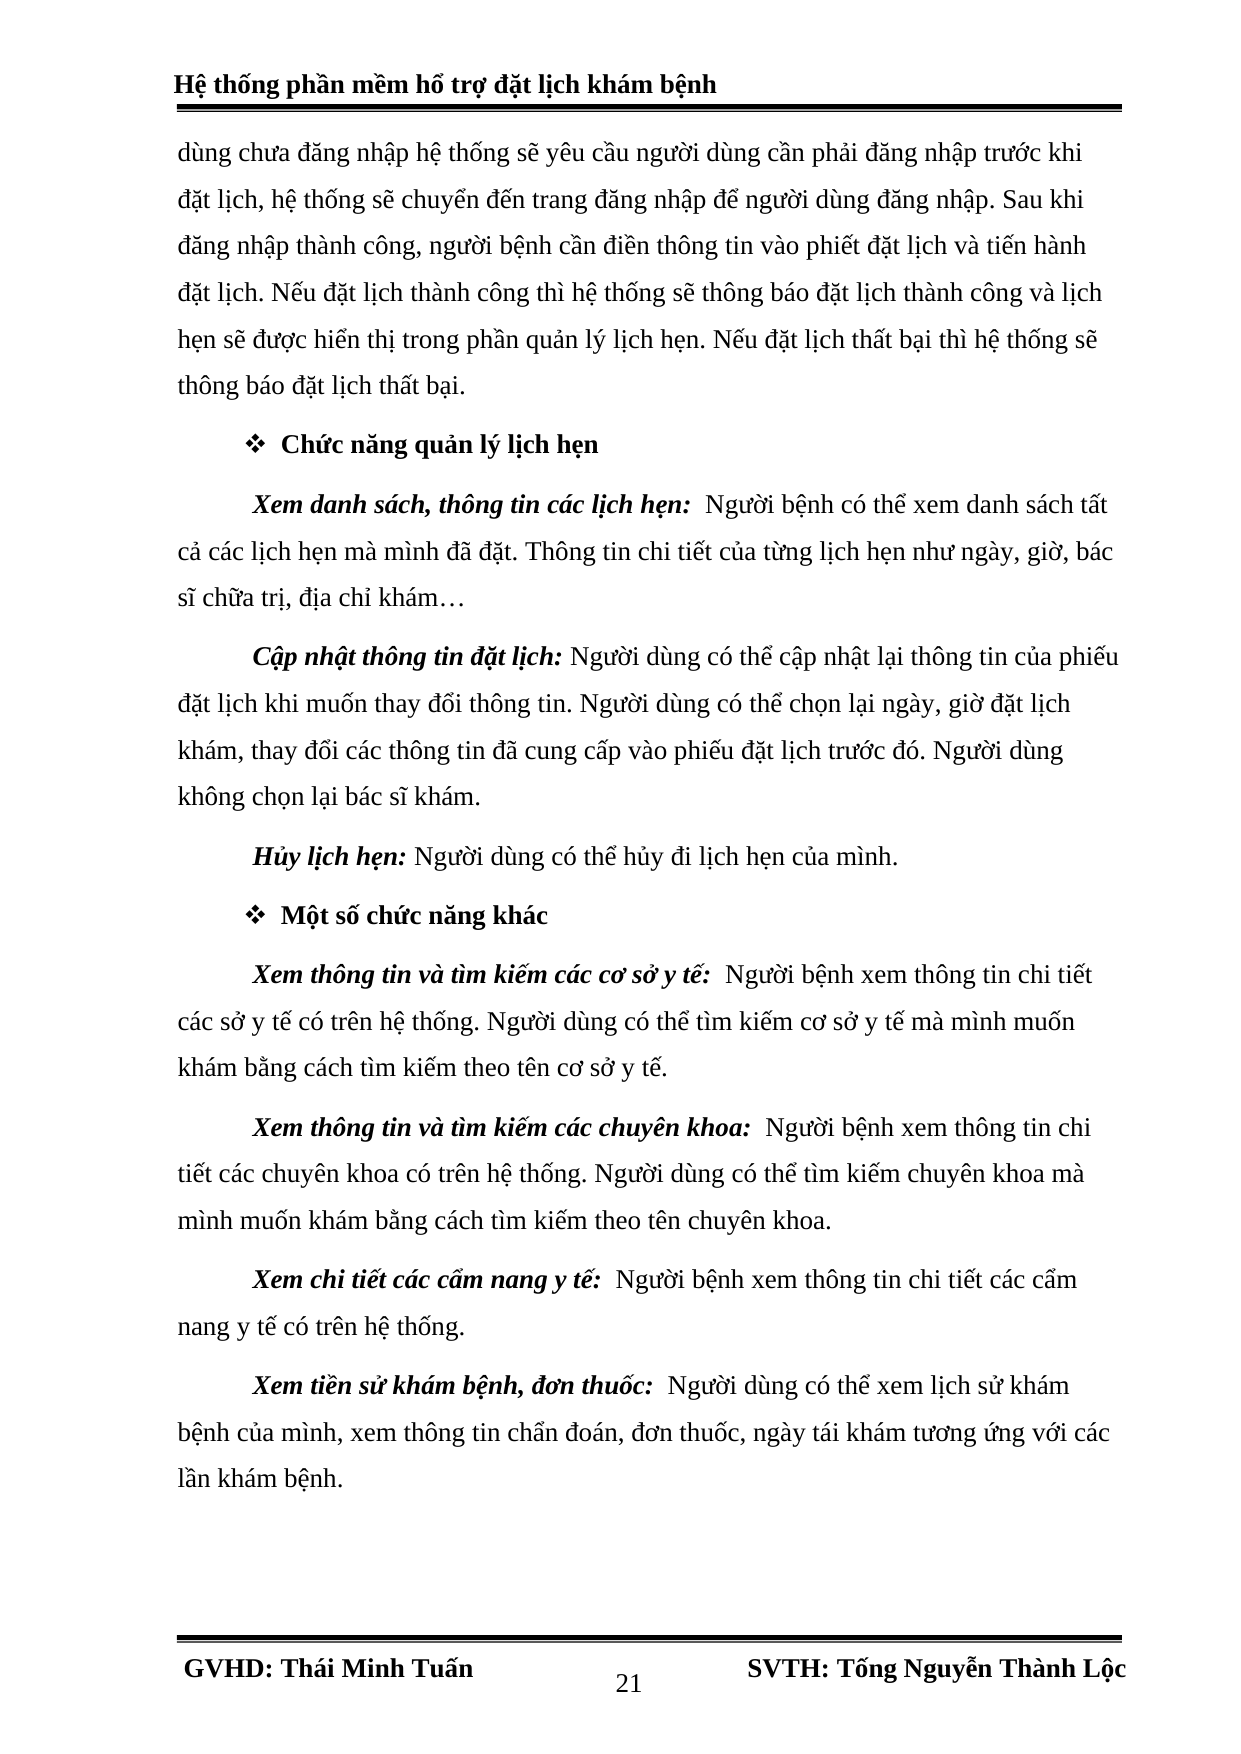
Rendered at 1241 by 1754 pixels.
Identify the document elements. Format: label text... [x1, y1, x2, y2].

text Xem thông tin và tìm kiếm các cơ sở y tế: Người bệnh xem thông tin chi tiết các sở y tế có trên hệ thống. Người dùng có thể tìm kiếm cơ sở y tế mà mình muốn khám bằng cách tìm kiếm theo tên cơ sở y tế. [177, 958, 1121, 1083]
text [177, 136, 1121, 401]
text Hủy lịch hẹn: Người dùng có thể hủy đi lịch hẹn của mình. [177, 839, 1121, 871]
text Xem chi tiết các cẩm nang y tế: Người bệnh xem thông tin chi tiết các cẩm nang y tế có trên hệ thống. [177, 1263, 1121, 1341]
text Xem thông tin và tìm kiếm các chuyên khoa: Người bệnh xem thông tin chi tiết các chuyên khoa có trên hệ thống. Người dùng có thể tìm kiếm chuyên khoa mà mình muốn khám bằng cách tìm kiếm theo tên chuyên khoa. [177, 1111, 1121, 1235]
text Xem tiền sử khám bệnh, đơn thuốc: Người dùng có thể xem lịch sử khám bệnh của mình, xem thông tin chẩn đoán, đơn thuốc, ngày tái khám tương ứng với các lần khám bệnh. [177, 1369, 1121, 1493]
text Cập nhật thông tin đặt lịch: Người dùng có thể cập nhật lại thông tin của phiếu đặt lịch khi muốn thay đổi thông tin. Người dùng có thể chọn lại ngày, giờ đặt lịch khám, thay đổi các thông tin đã cung cấp vào phiếu đặt lịch trước đó. Người dùng không chọn lại bác sĩ khám. [177, 640, 1121, 812]
text Xem danh sách, thông tin các lịch hẹn: Người bệnh có thể xem danh sách tất cả các lịch hẹn mà mình đã đặt. Thông tin chi tiết của từng lịch hẹn như ngày, giờ, bác sĩ chữa trị, địa chỉ khám… [177, 488, 1121, 612]
list Chức năng quản lý lịch hẹn [243, 428, 1122, 460]
list Một số chức năng khác [243, 899, 1122, 930]
